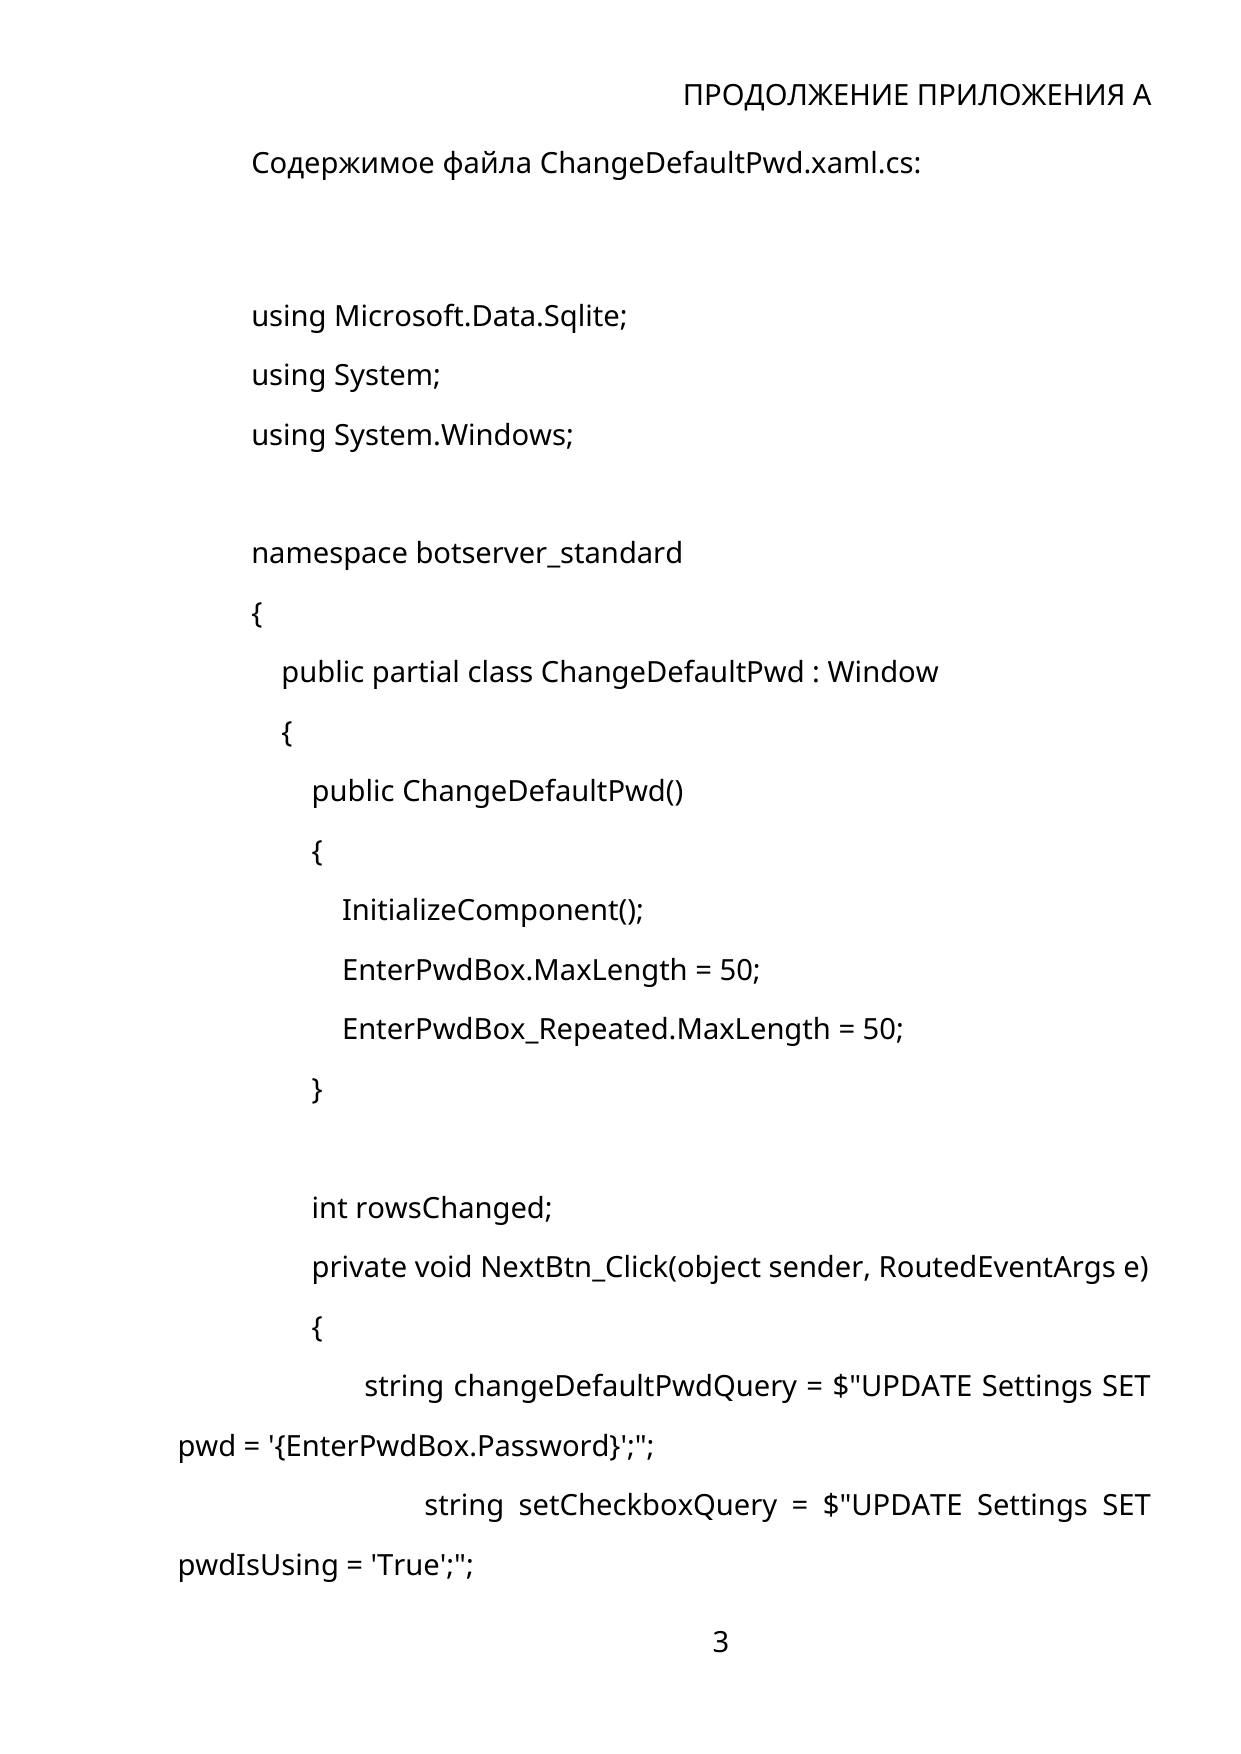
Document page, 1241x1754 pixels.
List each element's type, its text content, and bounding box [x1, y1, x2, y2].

text using System; [177, 354, 1152, 394]
text { [177, 592, 1152, 632]
text EnterPwdBox.MaxLength = 50; [177, 949, 1152, 989]
text } [177, 1068, 1152, 1108]
text int rowsChanged; [177, 1187, 1152, 1227]
text { [177, 711, 1152, 751]
text using Microsoft.Data.Sqlite; [177, 295, 1152, 334]
text using System.Windows; [177, 414, 1152, 453]
text Содержимое файла ChangeDefaultPwd.xaml.cs: [177, 143, 1152, 182]
text private void NextBtn_Click(object sender, RoutedEventArgs e) [177, 1247, 1152, 1286]
text string setCheckboxQuery = $"UPDATE Settings SET pwdIsUsing = 'True';"; [177, 1484, 1152, 1584]
text public partial class ChangeDefaultPwd : Window [177, 652, 1152, 691]
text namespace botserver_standard [177, 533, 1152, 572]
text { [177, 830, 1152, 870]
text { [177, 1306, 1152, 1346]
text string changeDefaultPwdQuery = $"UPDATE Settings SET pwd = '{EnterPwdBox.Password}';"; [177, 1366, 1152, 1465]
text InitializeComponent(); [177, 890, 1152, 929]
text public ChangeDefaultPwd() [177, 771, 1152, 810]
text EnterPwdBox_Repeated.MaxLength = 50; [177, 1009, 1152, 1048]
